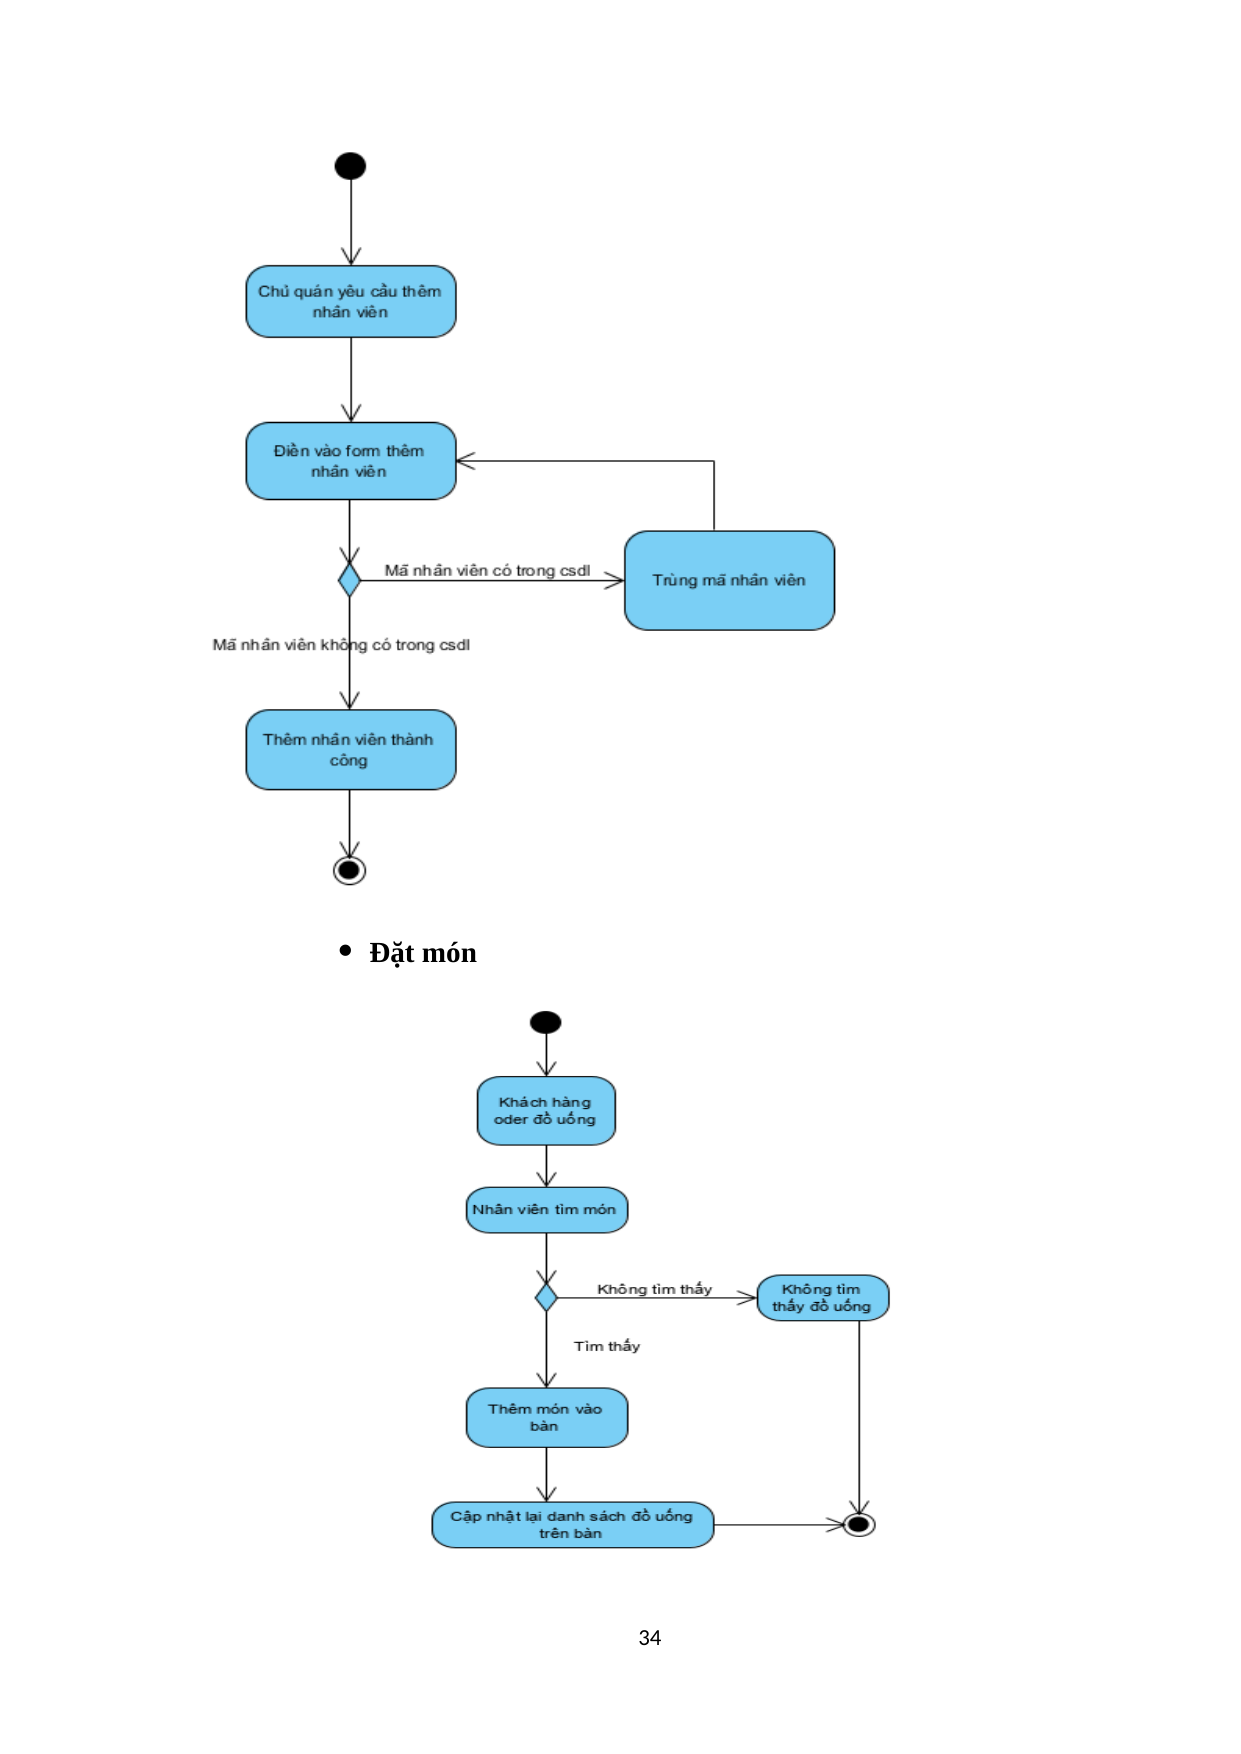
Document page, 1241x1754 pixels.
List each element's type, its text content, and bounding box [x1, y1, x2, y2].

picture [327, 987, 926, 1586]
text Đặt món [339, 935, 1122, 970]
picture [177, 147, 906, 917]
